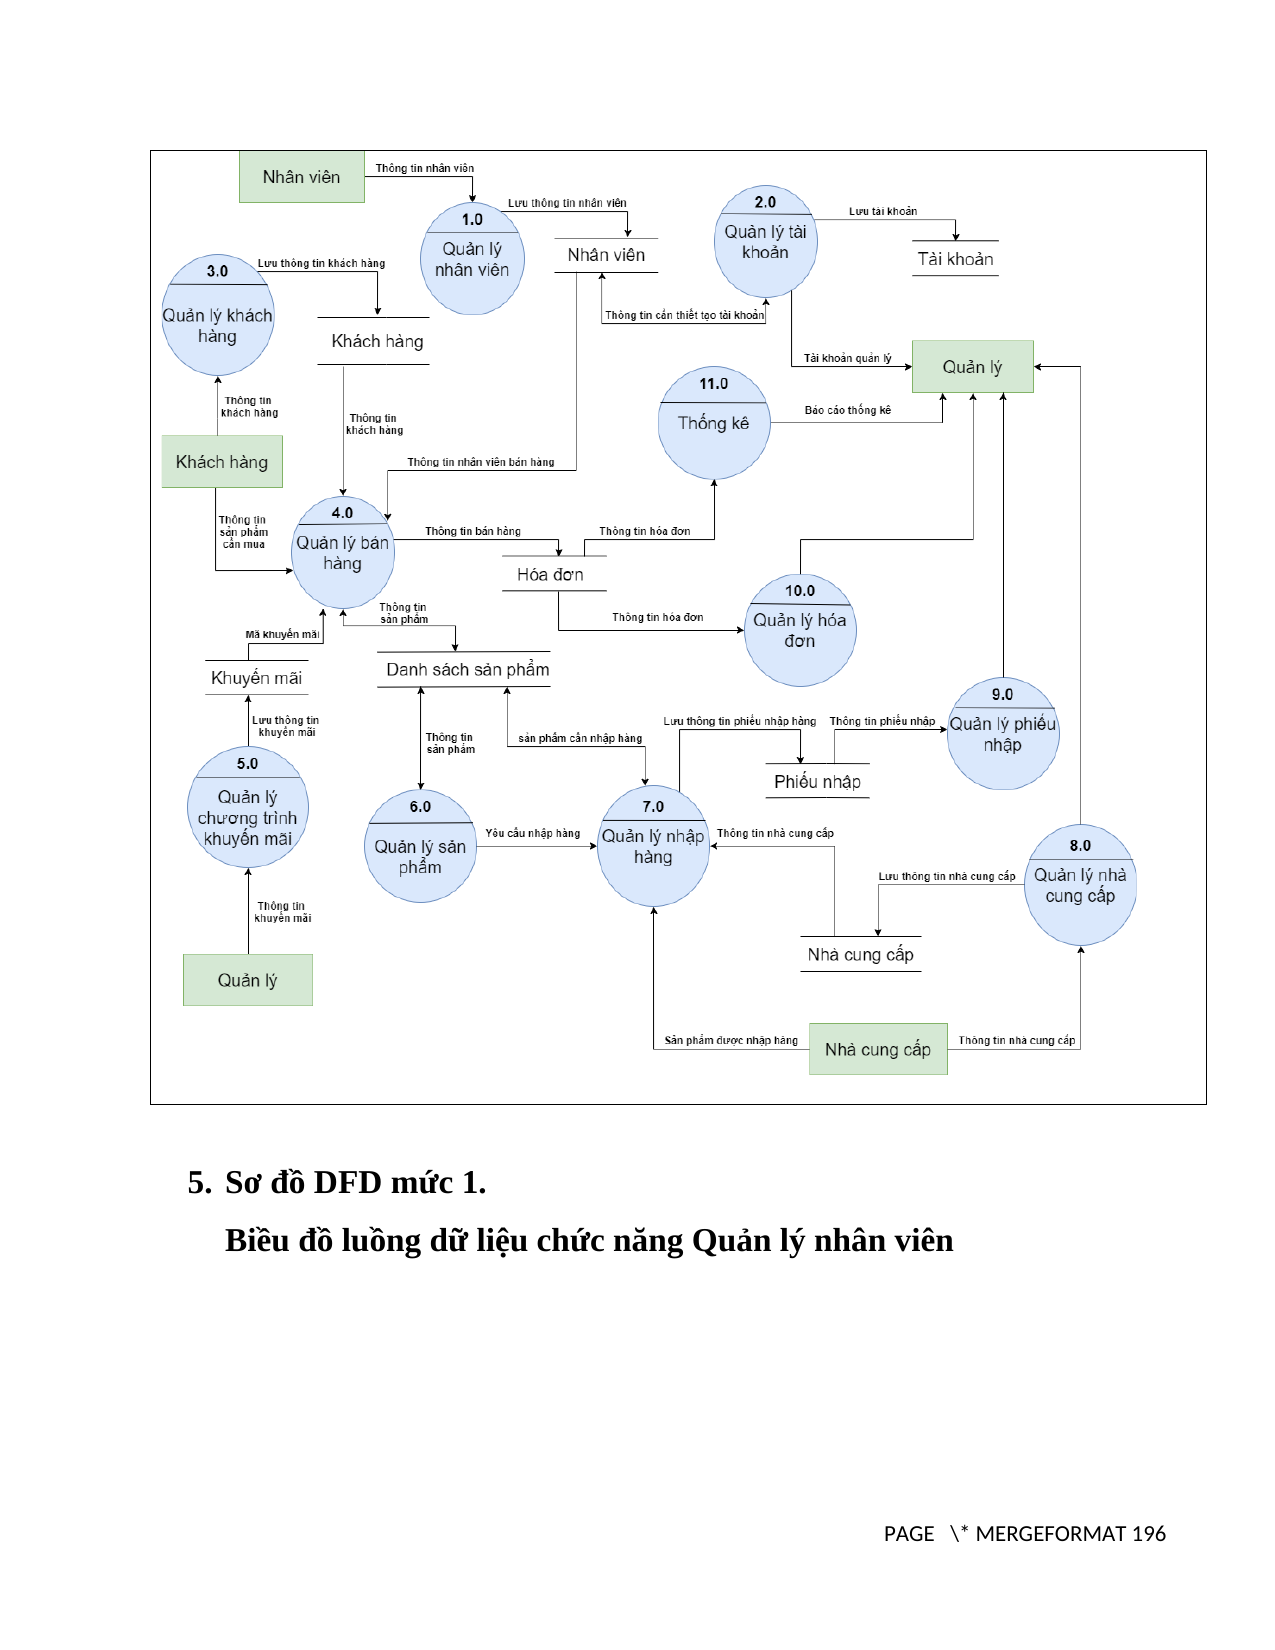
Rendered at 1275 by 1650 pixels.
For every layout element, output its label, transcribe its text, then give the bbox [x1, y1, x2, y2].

picture [161, 151, 1137, 1075]
table_header [151, 151, 1206, 1104]
list Biều đồ luồng dữ liệu chức năng Quản lý nhân viên [225, 1220, 1167, 1258]
list Sơ đồ DFD mức 1. [187, 1163, 1167, 1201]
